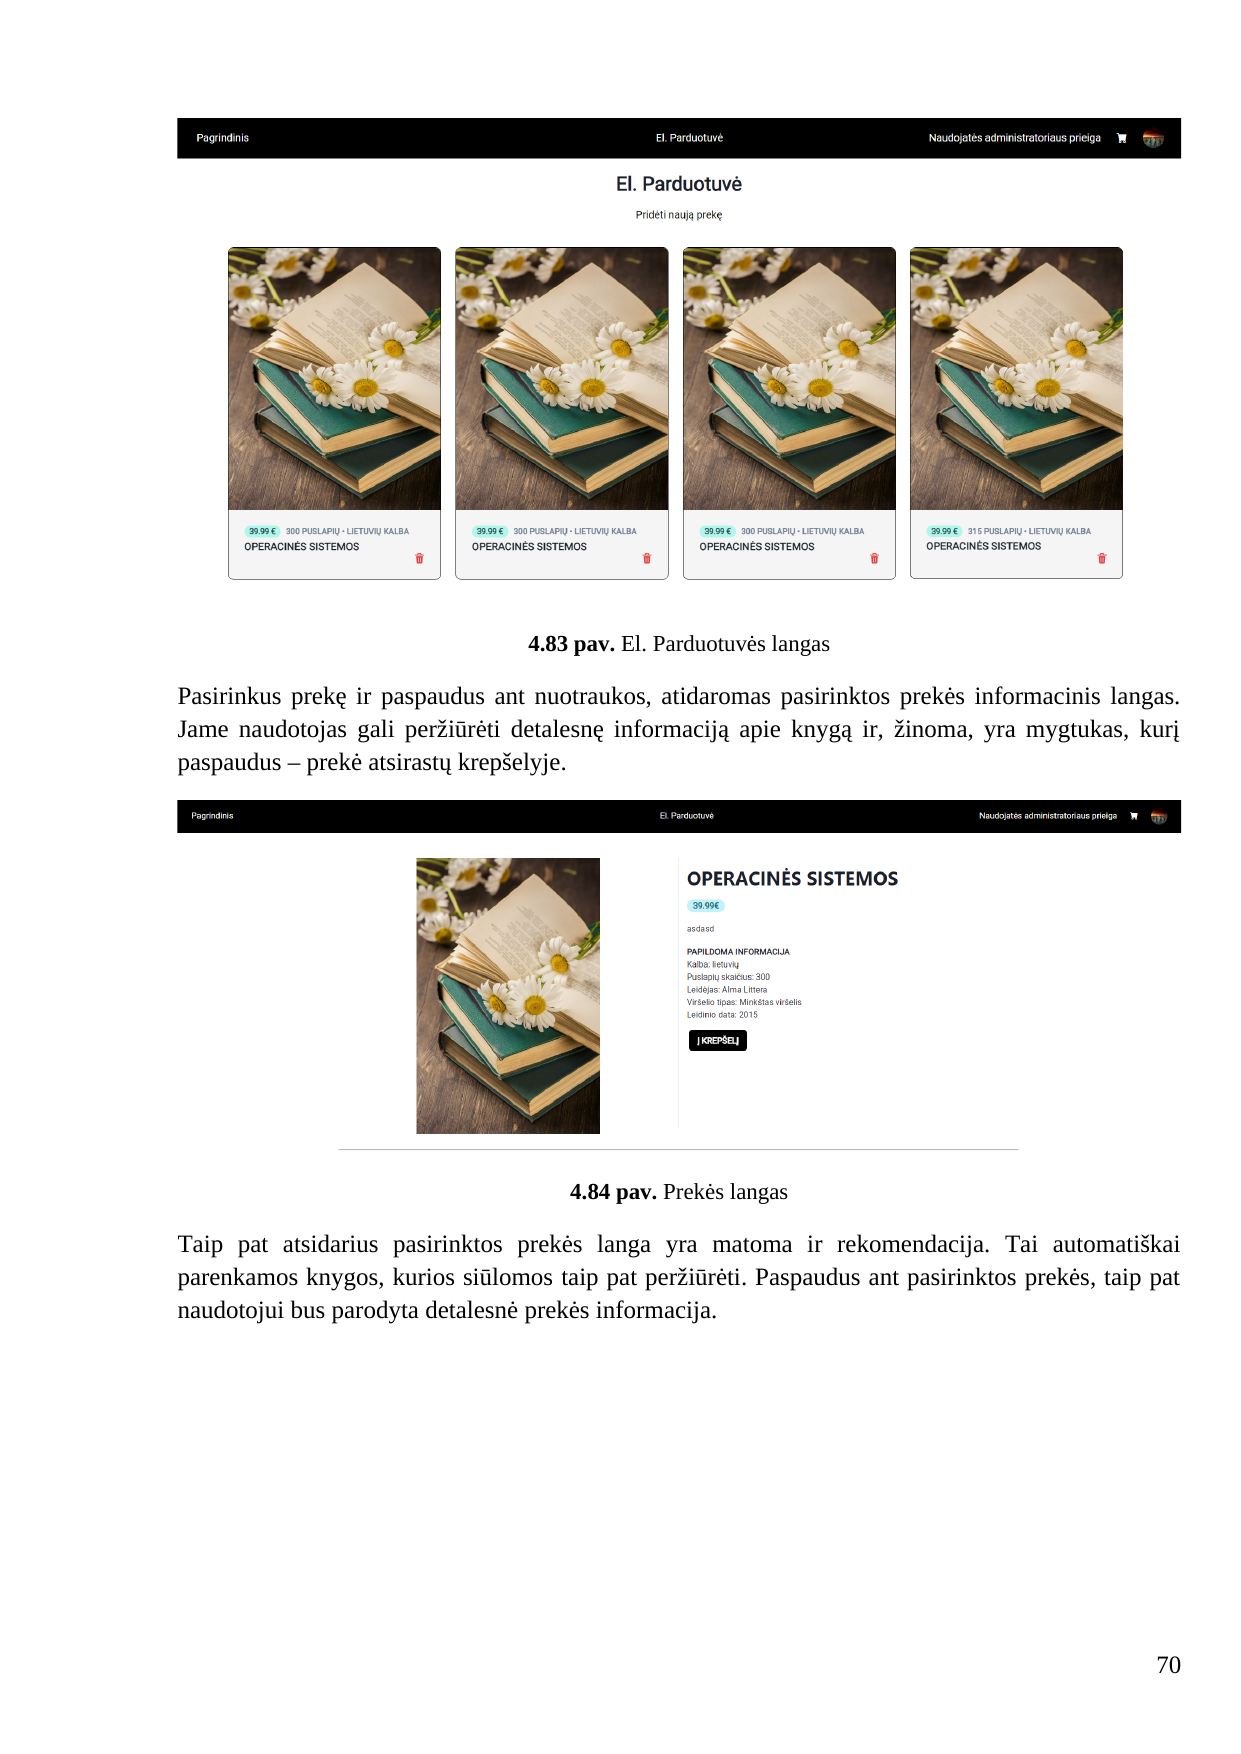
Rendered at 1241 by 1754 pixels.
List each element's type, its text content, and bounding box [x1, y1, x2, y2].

text Pasirinkus prekę ir paspaudus ant nuotraukos, atidaromas pasirinktos prekės informacinis langas. Jame naudotojas gali peržiūrėti detalesnę informaciją apie knygą ir, žinoma, yra mygtukas, kurį paspaudus – prekė atsirastų krepšelyje. [177, 681, 1181, 776]
text Taip pat atsidarius pasirinktos prekės langa yra matoma ir rekomendacija. Tai automatiškai parenkamos knygos, kurios siūlomos taip pat peržiūrėti. Paspaudus ant pasirinktos prekės, taip pat naudotojui bus parodyta detalesnė prekės informacija. [177, 1229, 1181, 1324]
picture [177, 800, 1182, 1153]
picture [177, 118, 1182, 605]
